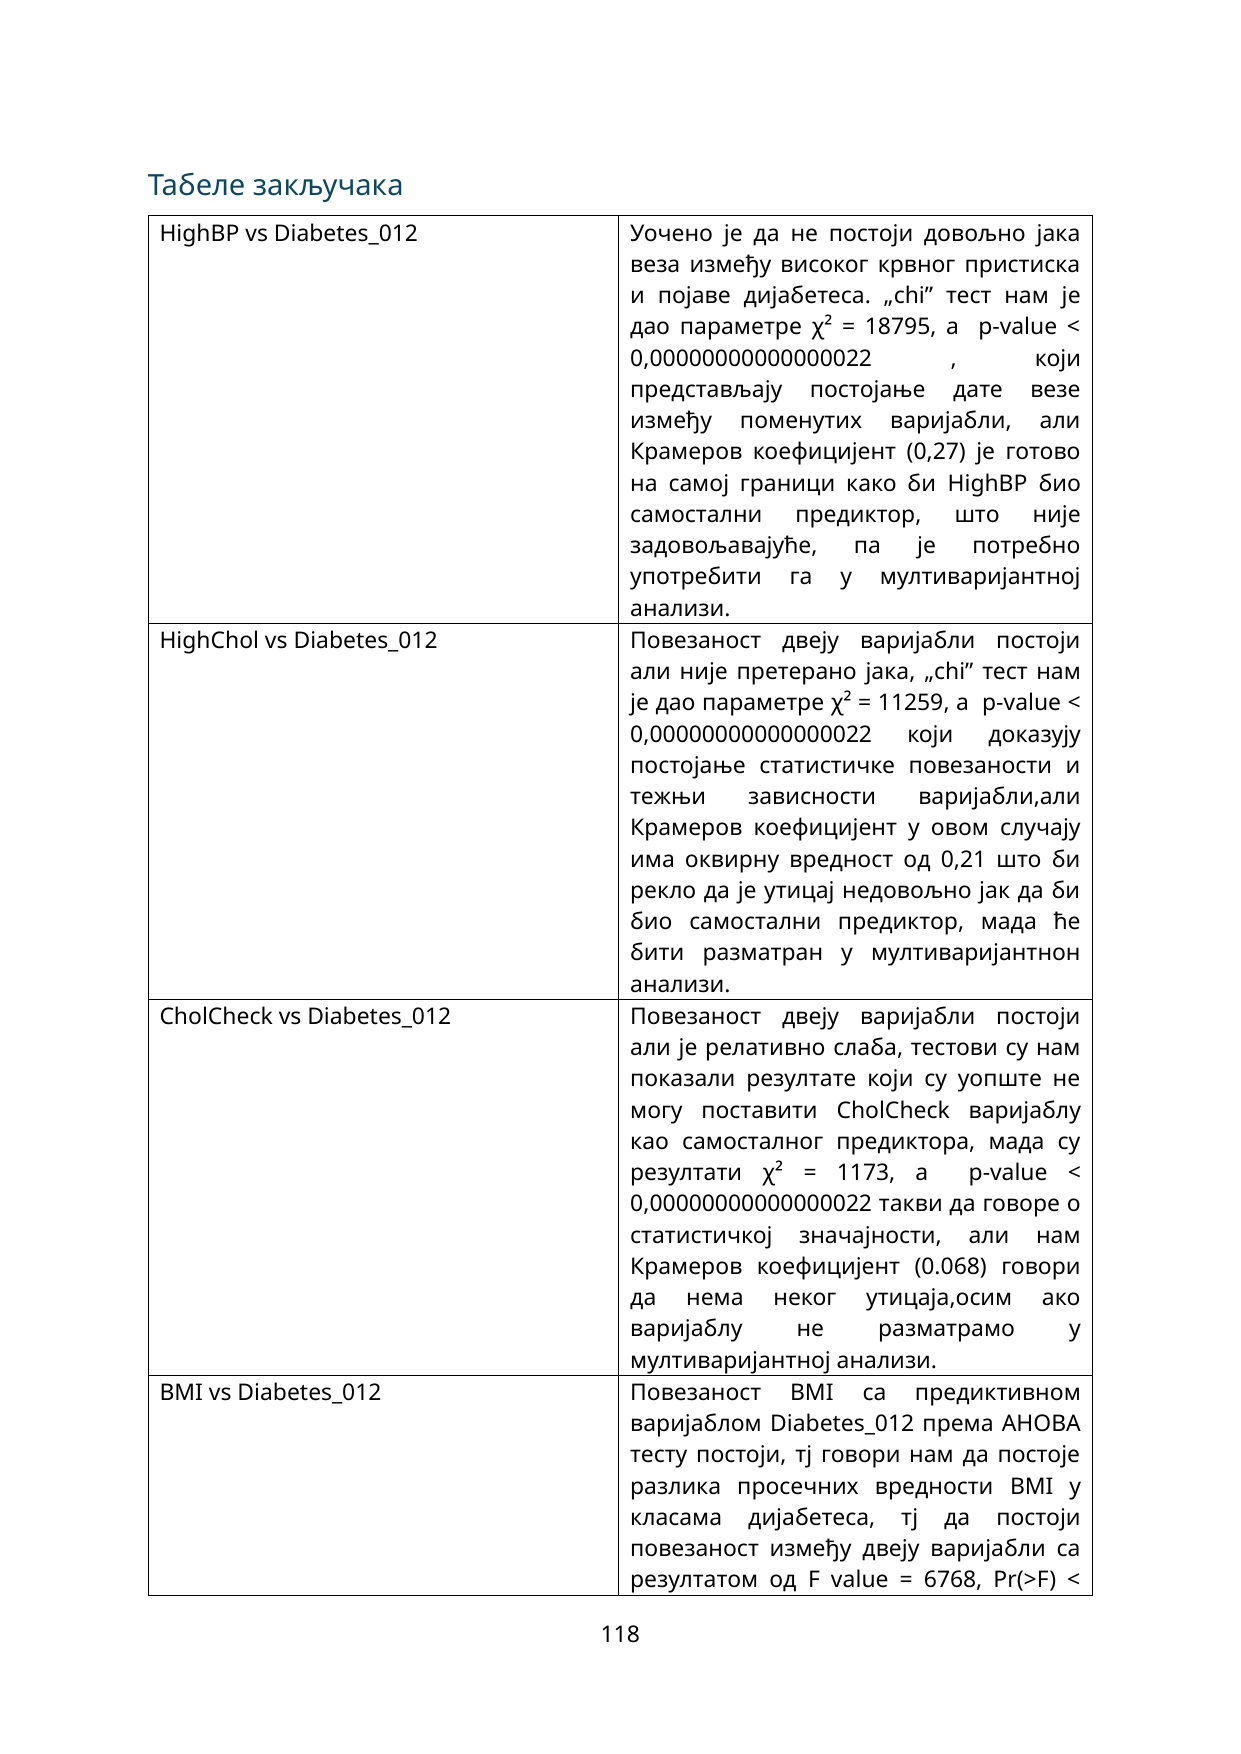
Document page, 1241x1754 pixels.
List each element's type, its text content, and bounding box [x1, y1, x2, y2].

table_header HighBP vs Diabetes_012 [149, 216, 618, 623]
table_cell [619, 1376, 1092, 1594]
table_header Уочено је да не постоји довољно јака веза између високог крвног пристиска и појаве дијабетеса. „chi” тест нам је дао параметре χ² = 18795, a p-value < 0,00000000000000022 , који представљају постојање дате везе између поменутих варијабли, али Крамеров коефицијент (0,27) је готово на самој граници како би HighBP био самостални предиктор, што није задовољавајуће, па је потребно употребити га у мултиваријантној анализи. [619, 216, 1092, 623]
table_cell HighChol vs Diabetes_012 [149, 624, 618, 999]
subtitle Табеле закључака [148, 164, 1093, 204]
table_cell Повезаност двеју варијабли постоји али је релативно слаба, тестови су нам показали резултате који су уопште не могу поставити CholCheck варијаблу као самосталног предиктора, мада су резултати χ² = 1173, a p-value < 0,00000000000000022 такви да говоре о статистичкој значајности, али нам Крамеров коефицијент (0.068) говори да нема неког утицаја,осим ако варијаблу не разматрамо у мултиваријантној анализи. [619, 1000, 1092, 1375]
table_cell Повезаност двеју варијабли постоји али није претерано јака, „chi” тест нам је дао параметре χ² = 11259, a p-value < 0,00000000000000022 који доказују постојање статистичке повезаности и тежњи зависности варијабли,али Крамеров коефицијент у овом случају има оквирну вредност од 0,21 што би рекло да је утицај недовољно јак да би био самостални предиктор, мада ће бити разматран у мултиваријантнон анализи. [619, 624, 1092, 999]
table_cell CholCheck vs Diabetes_012 [149, 1000, 618, 1375]
table_cell BMI vs Diabetes_012 [149, 1376, 618, 1594]
